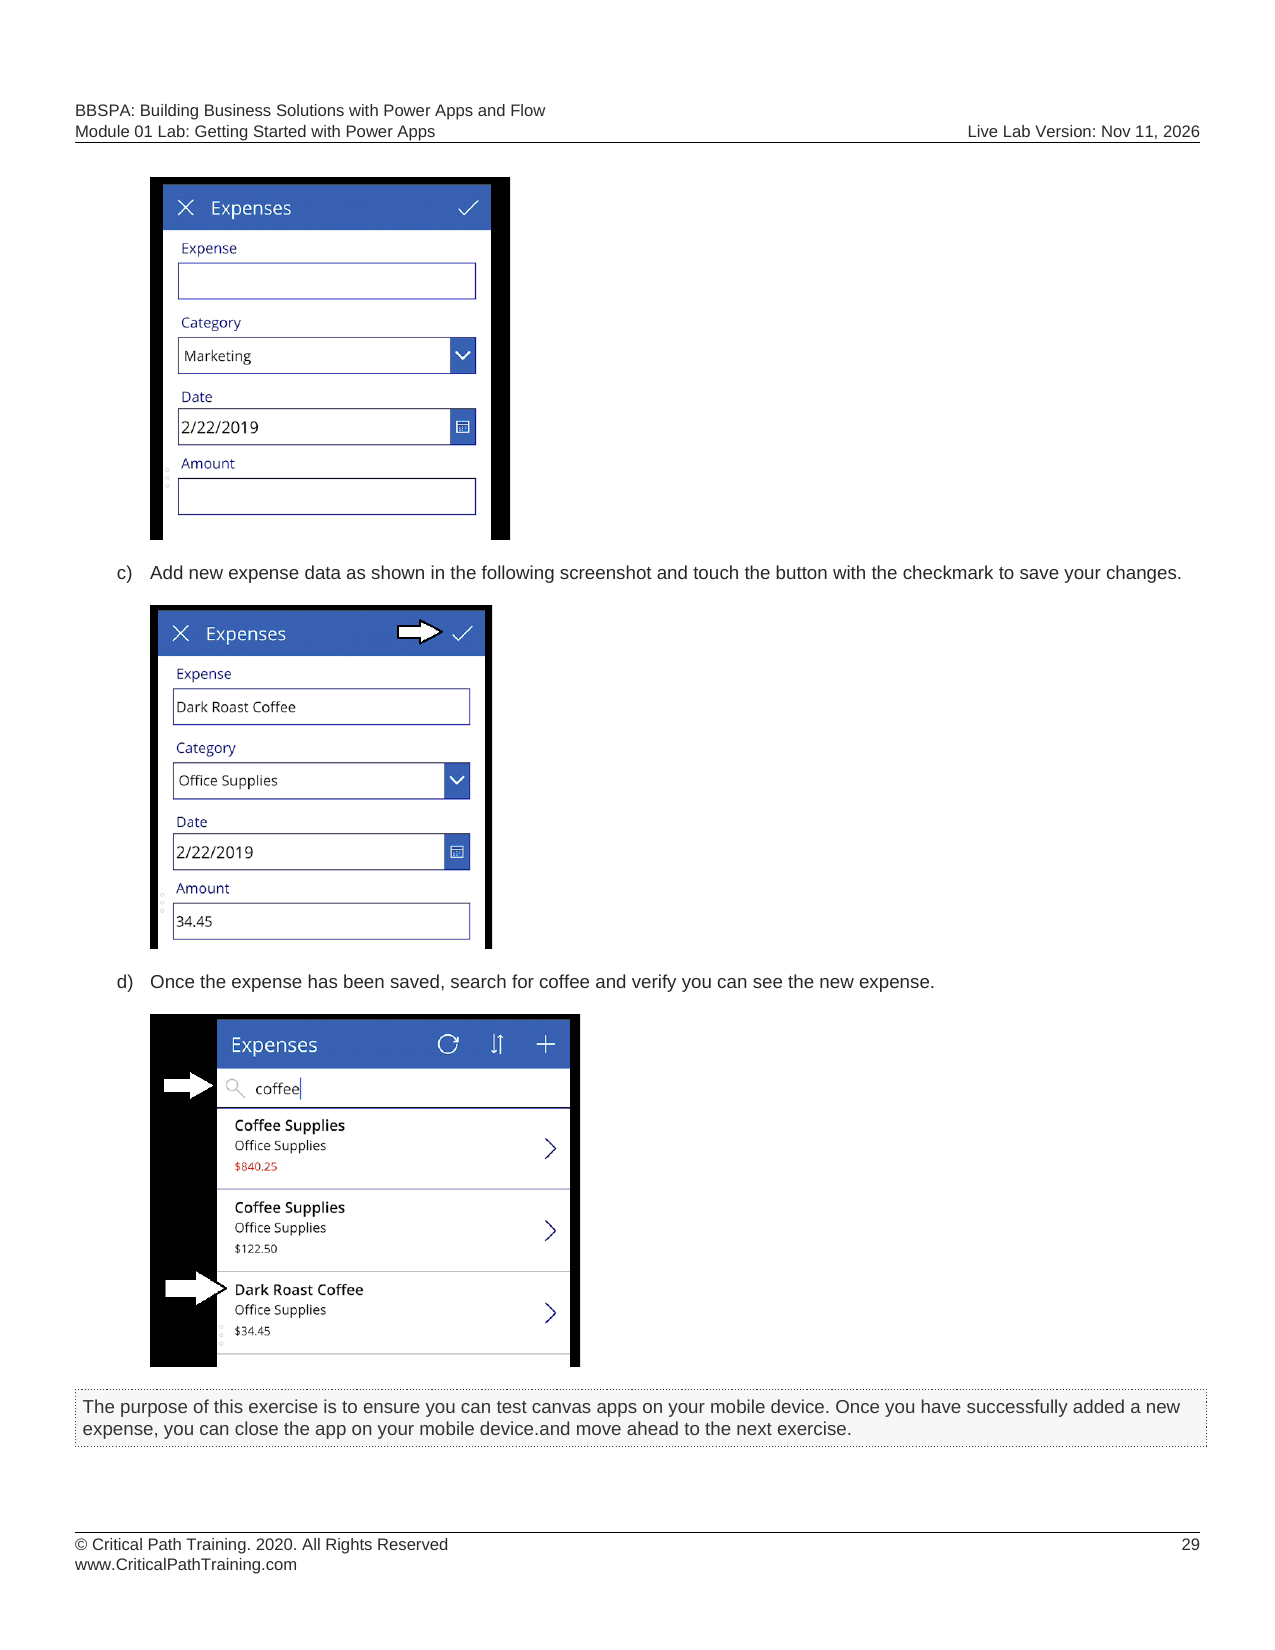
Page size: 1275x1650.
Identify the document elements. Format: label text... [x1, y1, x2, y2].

text Add new expense data as shown in the following screenshot and touch the button with the checkmark to save your changes. [117, 562, 1200, 583]
text Once the expense has been saved, search for coffee and verify you can see the new expense. [117, 971, 1200, 992]
picture [150, 177, 511, 540]
picture [150, 605, 493, 949]
picture [150, 1014, 581, 1367]
text The purpose of this exercise is to ensure you can test canvas apps on your mobile device. Once you have successfully added a new expense, you can close the app on your mobile device.and move ahead to the next exercise. [75, 1389, 1207, 1447]
